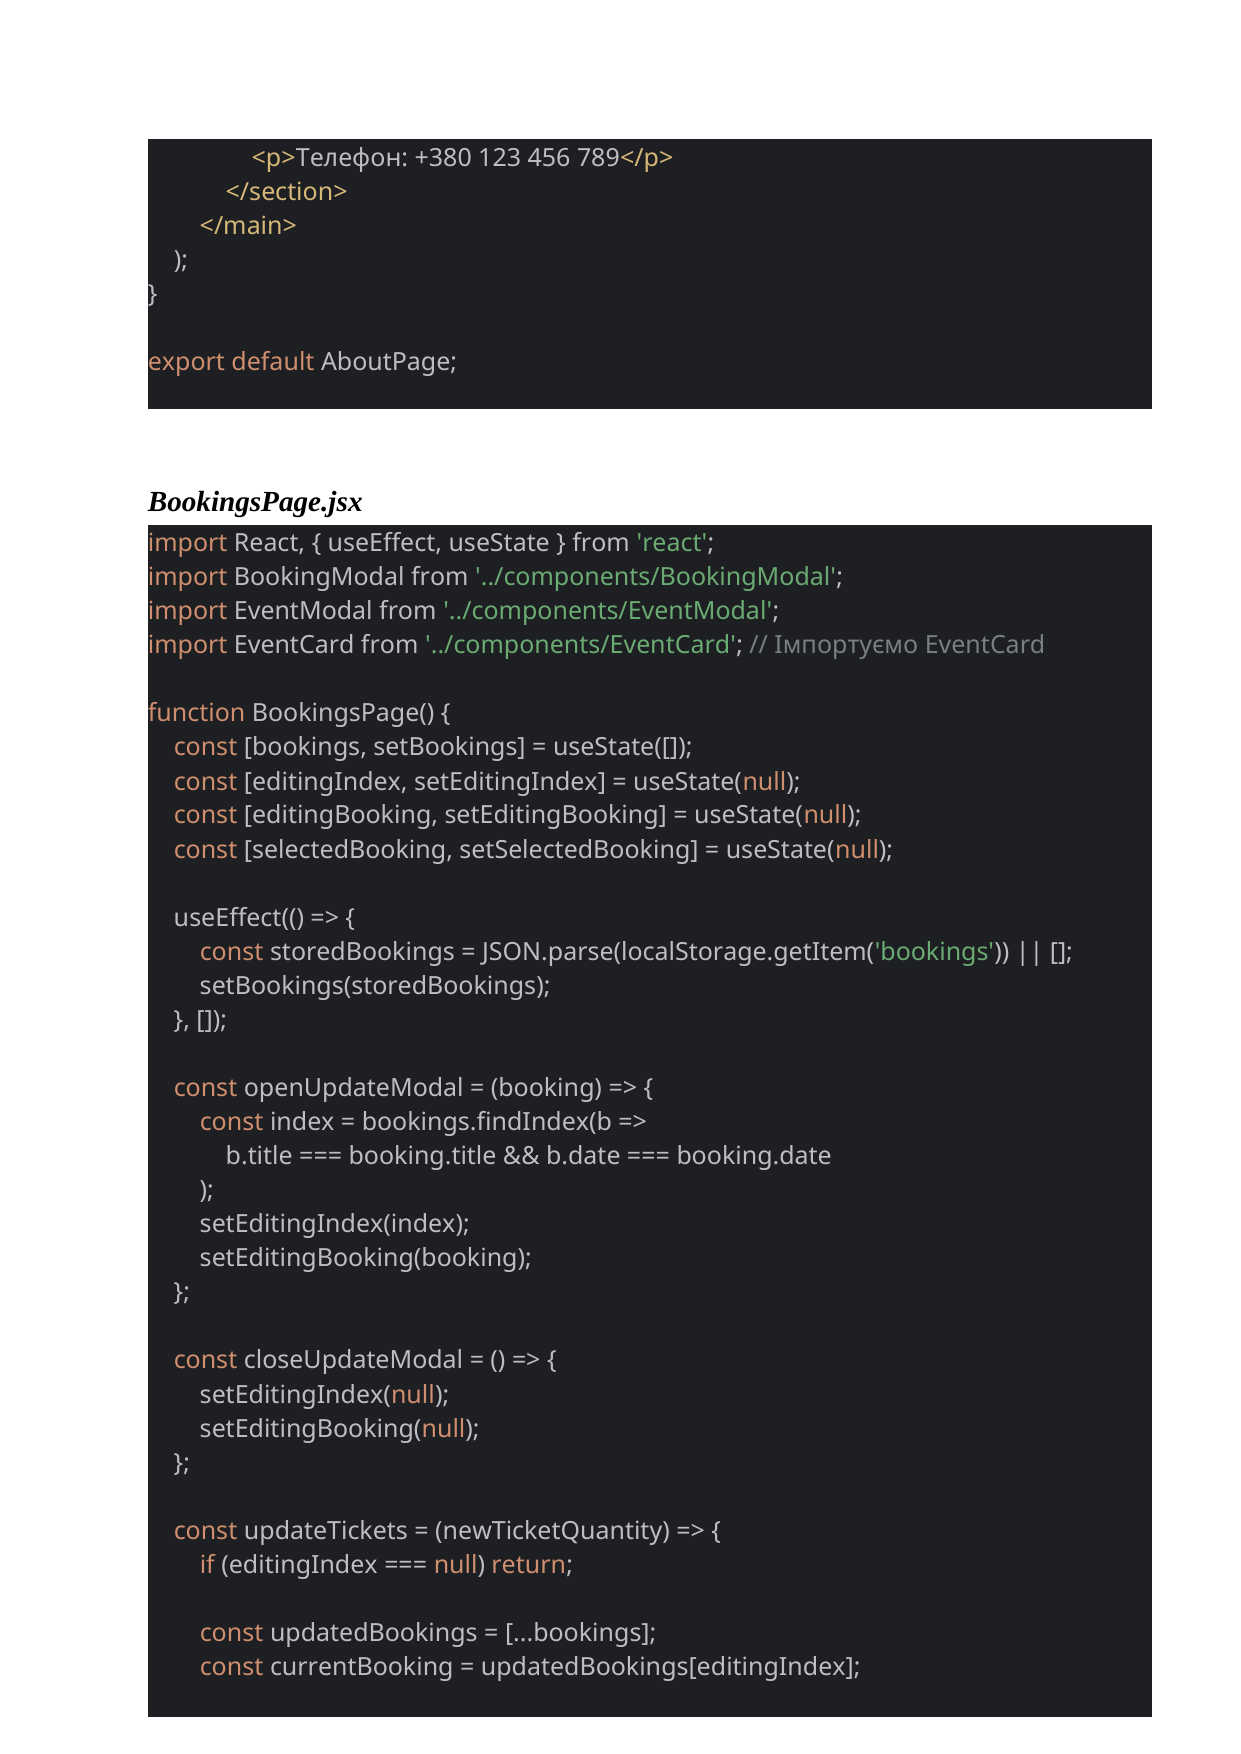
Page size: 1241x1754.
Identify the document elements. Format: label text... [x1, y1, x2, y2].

text BookingsPage.jsx [148, 484, 1090, 518]
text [148, 525, 1152, 1717]
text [148, 139, 1152, 409]
